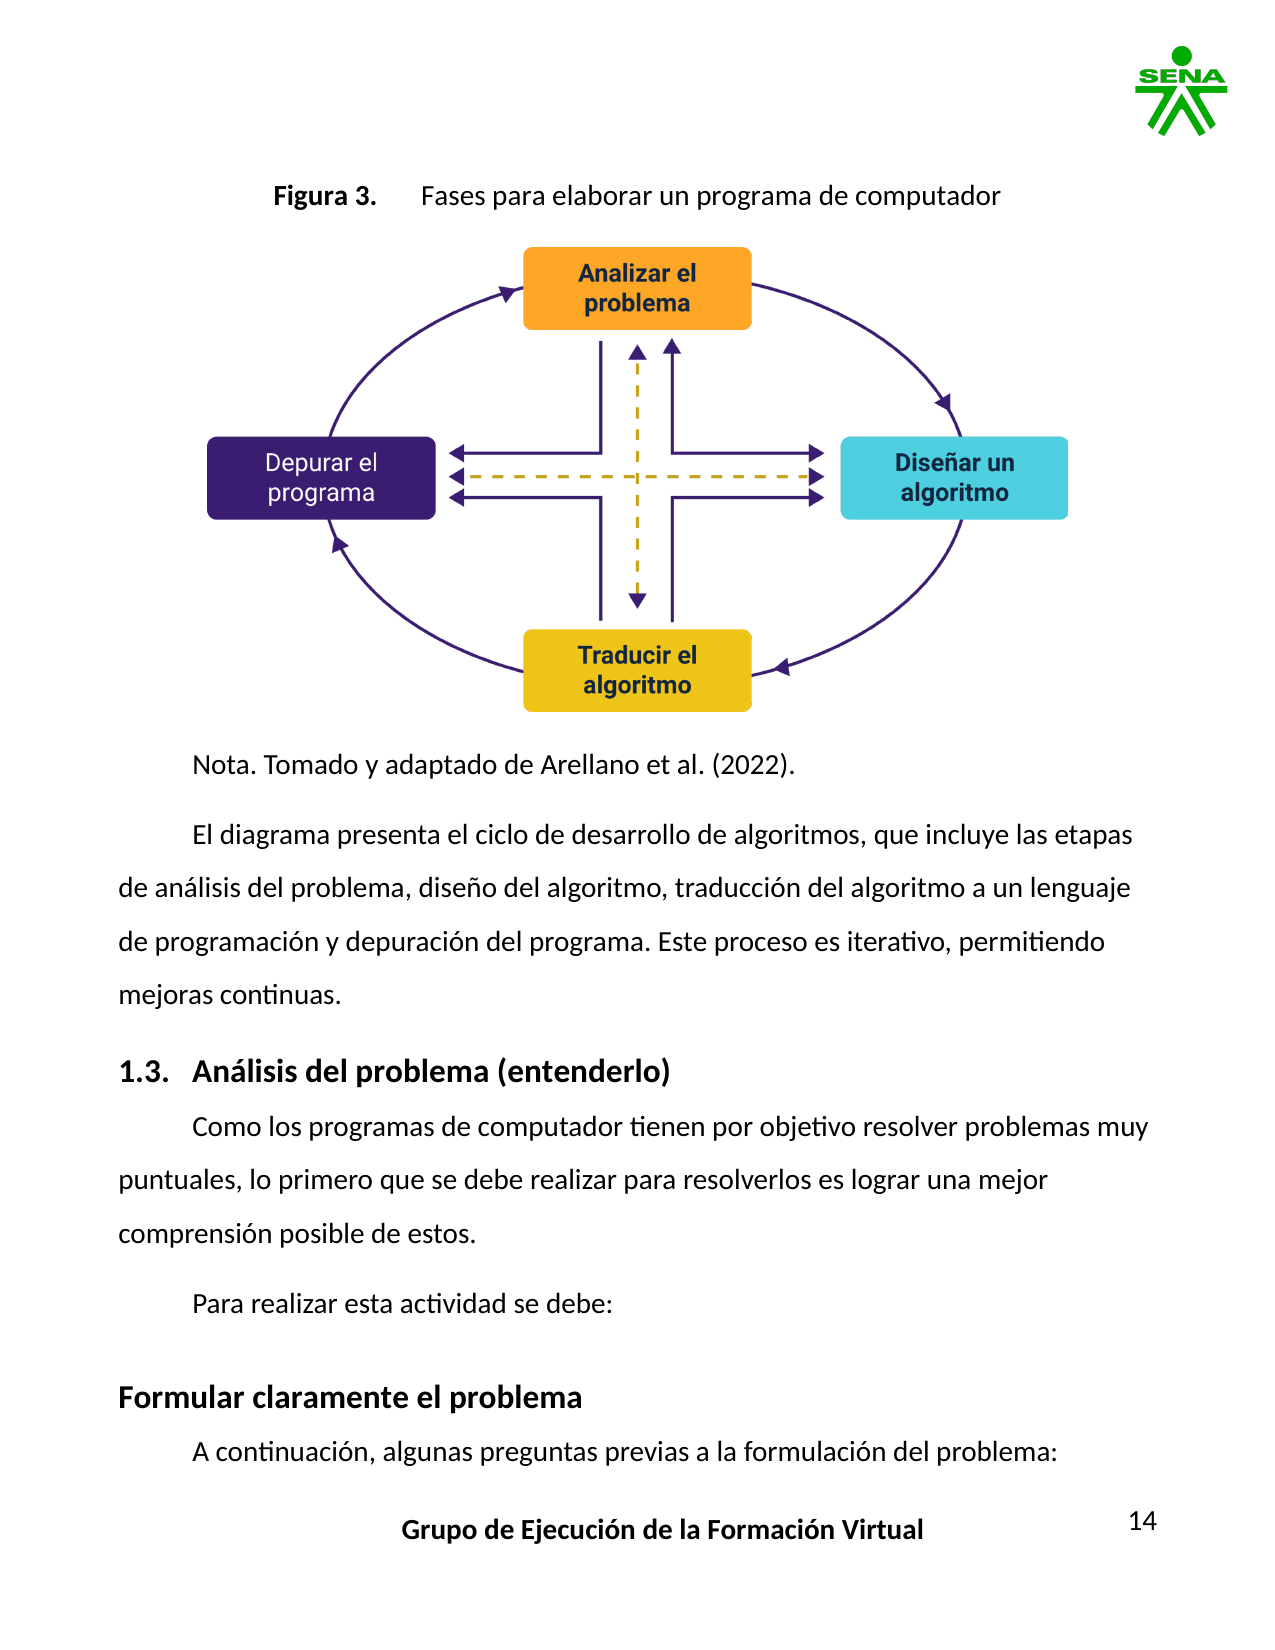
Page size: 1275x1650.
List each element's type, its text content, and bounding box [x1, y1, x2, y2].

text A continuación, algunas preguntas previas a la formulación del problema: [118, 1433, 1157, 1469]
subtitle Formular claramente el problema [118, 1376, 1157, 1417]
text Fases para elaborar un programa de computador [118, 177, 1157, 213]
picture [207, 247, 1068, 712]
text Nota. Tomado y adaptado de Arellano et al. (2022). [118, 746, 1157, 781]
picture [1135, 46, 1228, 136]
text Para realizar esta actividad se debe: [118, 1285, 1157, 1321]
text El diagrama presenta el ciclo de desarrollo de algoritmos, que incluye las etapas de análisis del problema, diseño del algoritmo, traducción del algoritmo a un lenguaje de programación y depuración del programa. Este proceso es iterativo, permitiendo mejoras continuas. [118, 816, 1157, 1012]
text Como los programas de computador tienen por objetivo resolver problemas muy puntuales, lo primero que se debe realizar para resolverlos es lograr una mejor comprensión posible de estos. [118, 1108, 1157, 1250]
subtitle Análisis del problema (entenderlo) [118, 1051, 1157, 1091]
